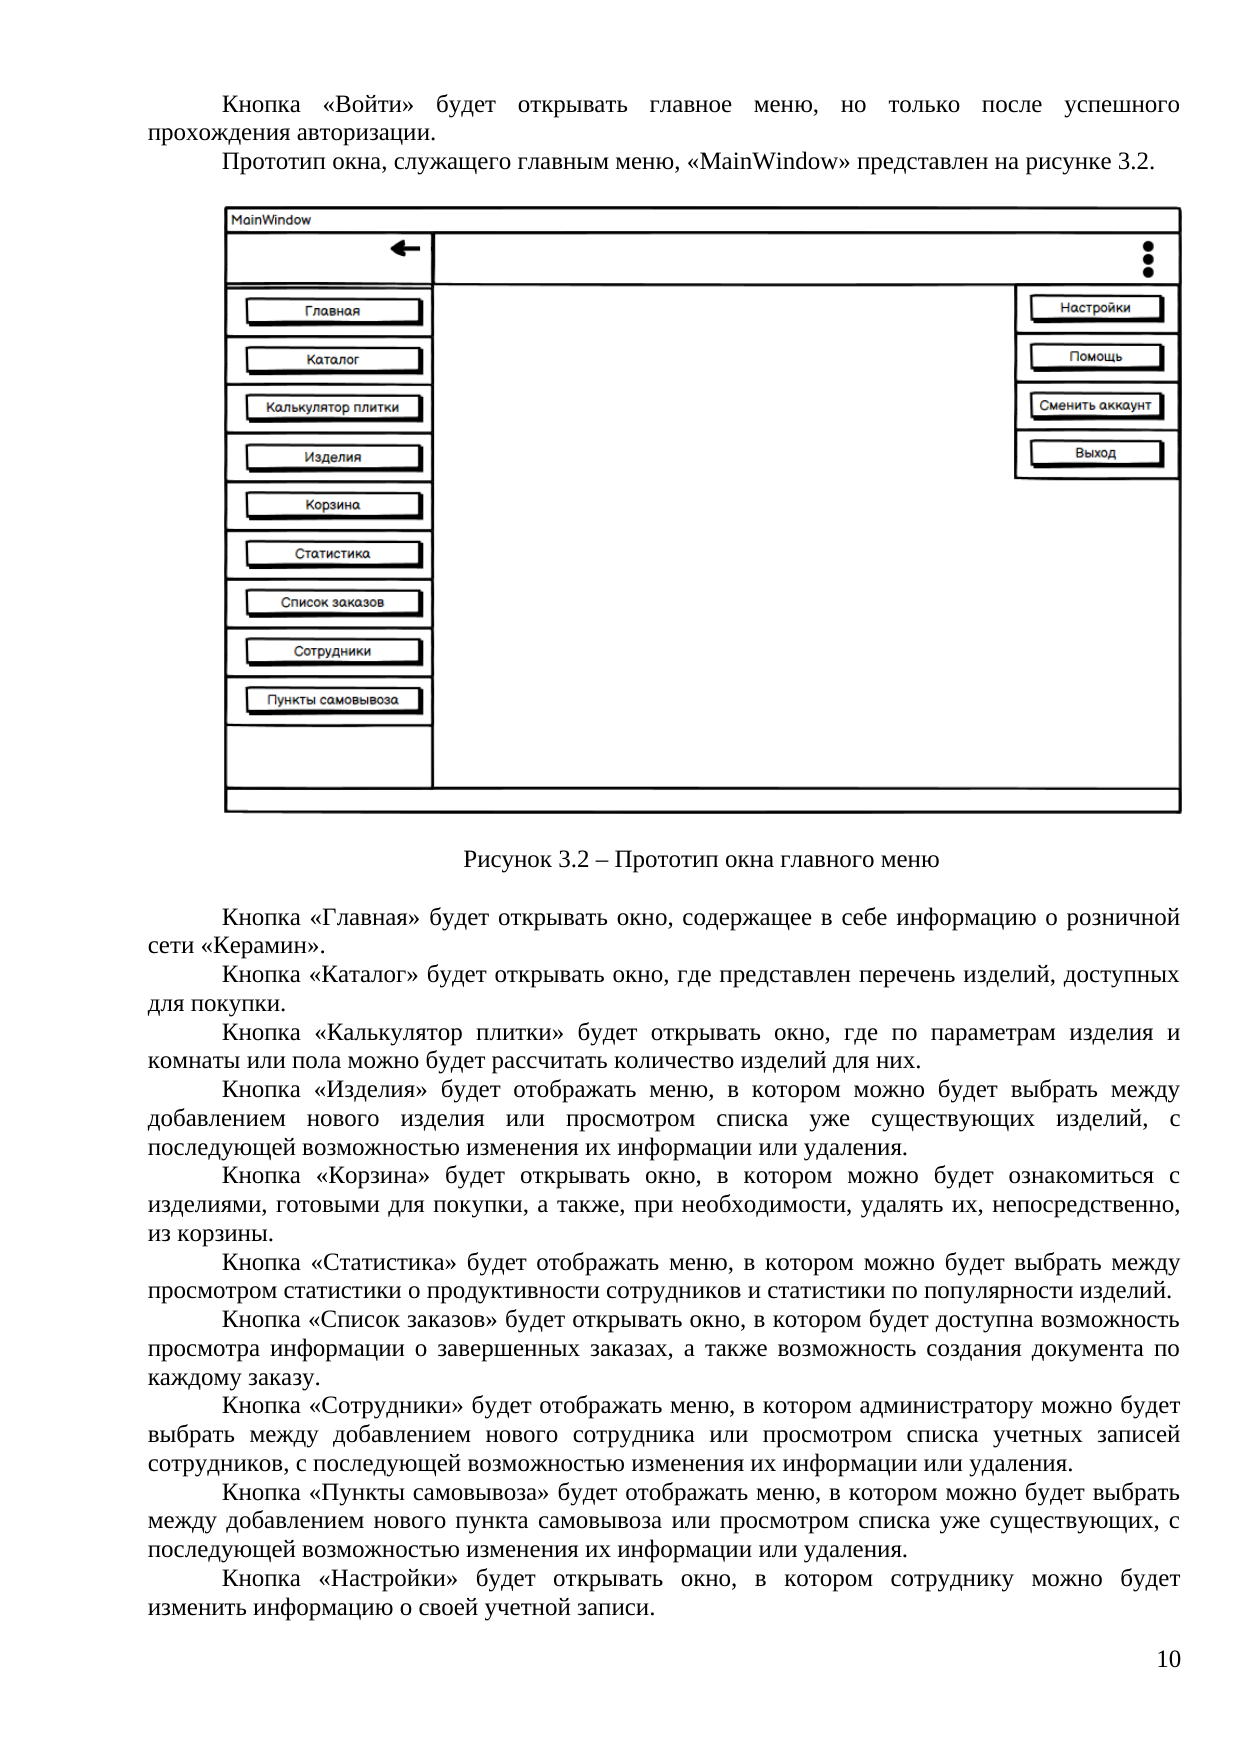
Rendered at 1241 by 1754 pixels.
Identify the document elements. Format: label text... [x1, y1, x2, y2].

text Кнопка «Изделия» будет отображать меню, в котором можно будет выбрать между добавлением нового изделия или просмотром списка уже существующих изделий, с последующей возможностью изменения их информации или удаления. [148, 1074, 1181, 1161]
picture [221, 203, 1184, 816]
text Кнопка «Настройки» будет открывать окно, в котором сотруднику можно будет изменить информацию о своей учетной записи. [148, 1563, 1181, 1621]
text Кнопка «Каталог» будет открывать окно, где представлен перечень изделий, доступных для покупки. [148, 959, 1181, 1017]
text Кнопка «Войти» будет открывать главное меню, но только после успешного прохождения авторизации. [148, 89, 1181, 146]
text Кнопка «Калькулятор плитки» будет открывать окно, где по параметрам изделия и комнаты или пола можно будет рассчитать количество изделий для них. [148, 1017, 1181, 1074]
text Рисунок 3.2 – Прототип окна главного меню [148, 844, 1181, 873]
text Прототип окна, служащего главным меню, «MainWindow» представлен на рисунке 3.2. [148, 146, 1181, 175]
text Кнопка «Корзина» будет открывать окно, в котором можно будет ознакомиться с изделиями, готовыми для покупки, а также, при необходимости, удалять их, непосредственно, из корзины. [148, 1161, 1181, 1247]
text Кнопка «Статистика» будет отображать меню, в котором можно будет выбрать между просмотром статистики о продуктивности сотрудников и статистики по популярности изделий. [148, 1247, 1181, 1304]
text Кнопка «Пункты самовывоза» будет отображать меню, в котором можно будет выбрать между добавлением нового пункта самовывоза или просмотром списка уже существующих, с последующей возможностью изменения их информации или удаления. [148, 1477, 1181, 1563]
text Кнопка «Главная» будет открывать окно, содержащее в себе информацию о розничной сети «Керамин». [148, 902, 1181, 959]
text Кнопка «Список заказов» будет открывать окно, в котором будет доступна возможность просмотра информации о завершенных заказах, а также возможность создания документа по каждому заказу. [148, 1304, 1181, 1391]
text Кнопка «Сотрудники» будет отображать меню, в котором администратору можно будет выбрать между добавлением нового сотрудника или просмотром списка учетных записей сотрудников, с последующей возможностью изменения их информации или удаления. [148, 1391, 1181, 1477]
